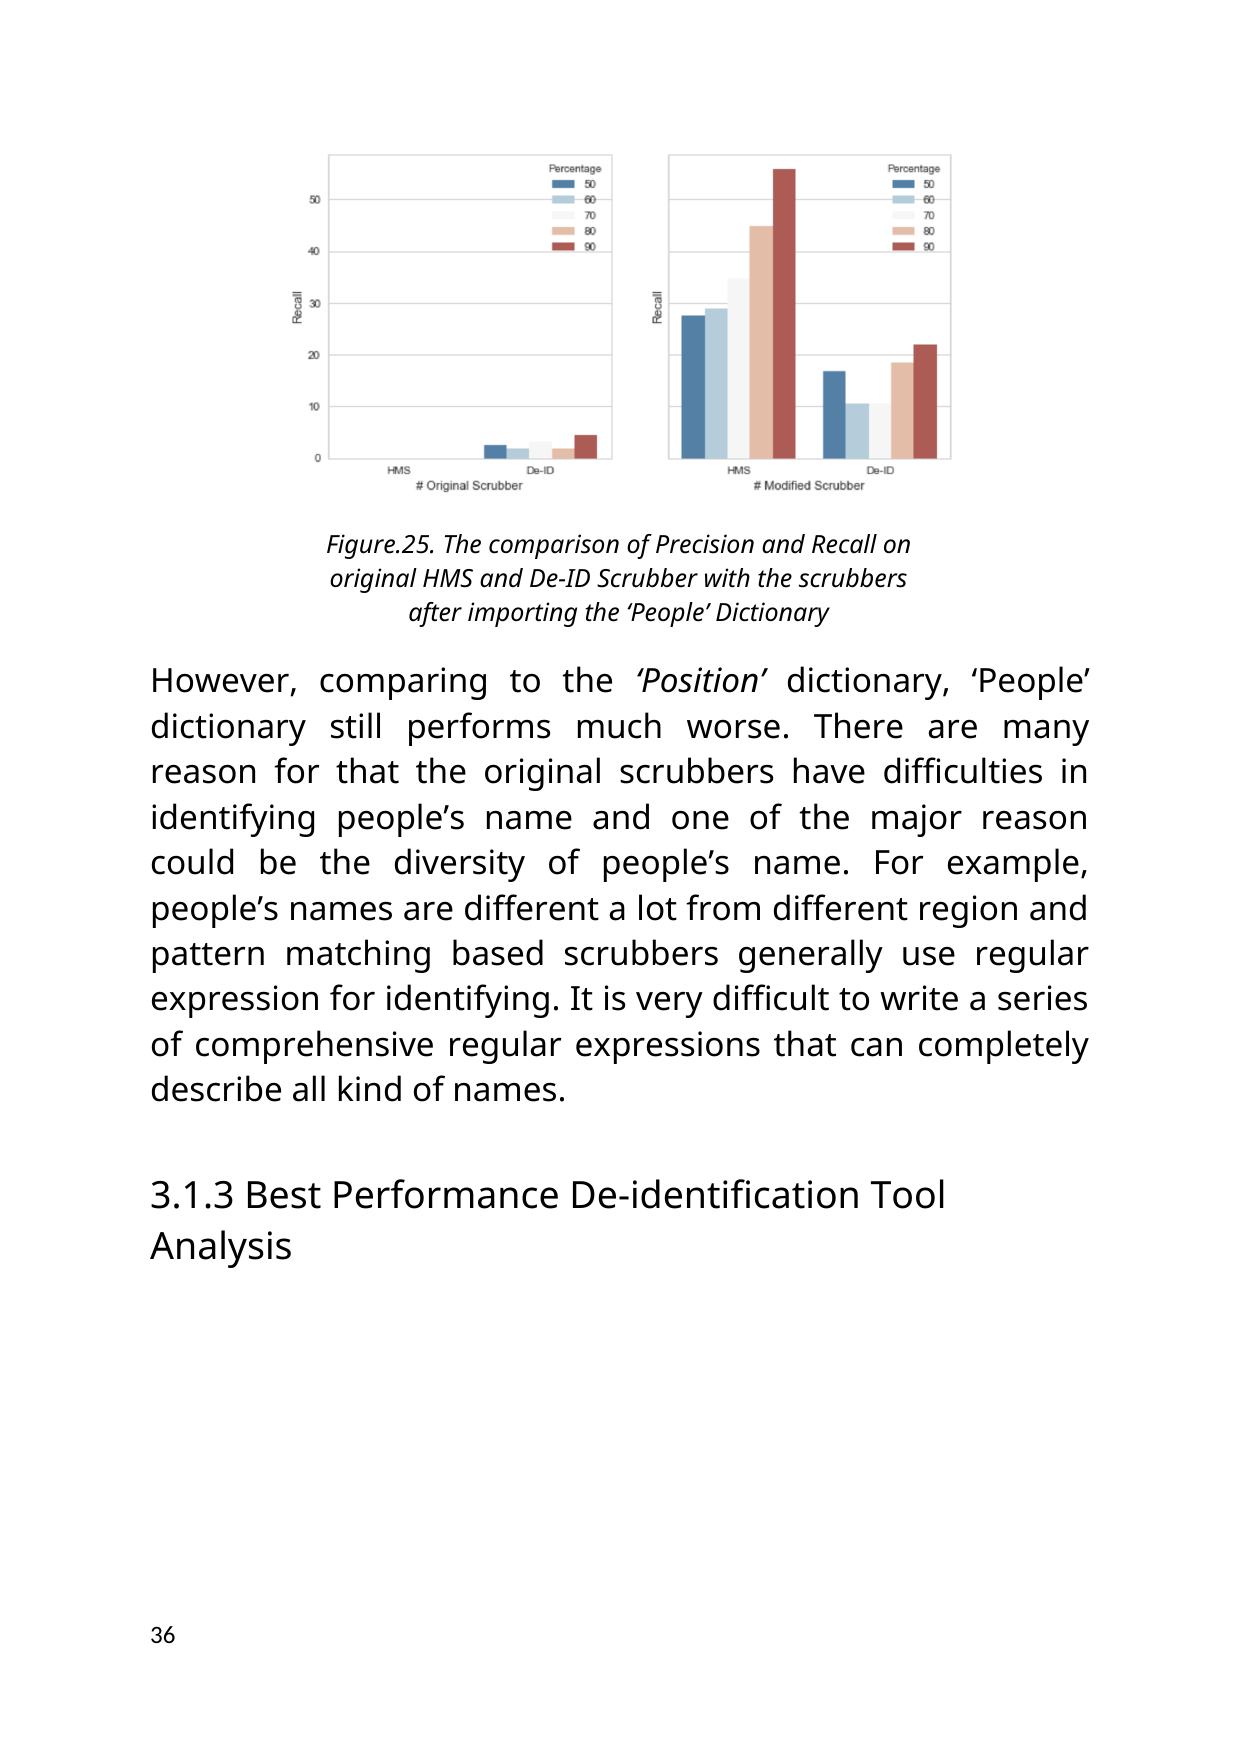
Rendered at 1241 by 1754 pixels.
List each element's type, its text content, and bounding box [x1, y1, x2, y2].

text after importing the ‘People’ Dictionary [150, 595, 1090, 629]
text Figure.25. The comparison of Precision and Recall on [150, 527, 1090, 561]
picture [285, 150, 955, 499]
text 3.1.3 Best Performance De-identification Tool Analysis [150, 1168, 1090, 1270]
text original HMS and De-ID Scrubber with the scrubbers [150, 561, 1090, 595]
text However, comparing to the ‘Position’ dictionary, ‘People’ dictionary still performs much worse. There are many reason for that the original scrubbers have difficulties in identifying people’s name and one of the major reason could be the diversity of people’s name. For example, people’s names are different a lot from different region and pattern matching based scrubbers generally use regular expression for identifying. It is very difficult to write a series of comprehensive regular expressions that can completely describe all kind of names. [150, 657, 1090, 1111]
